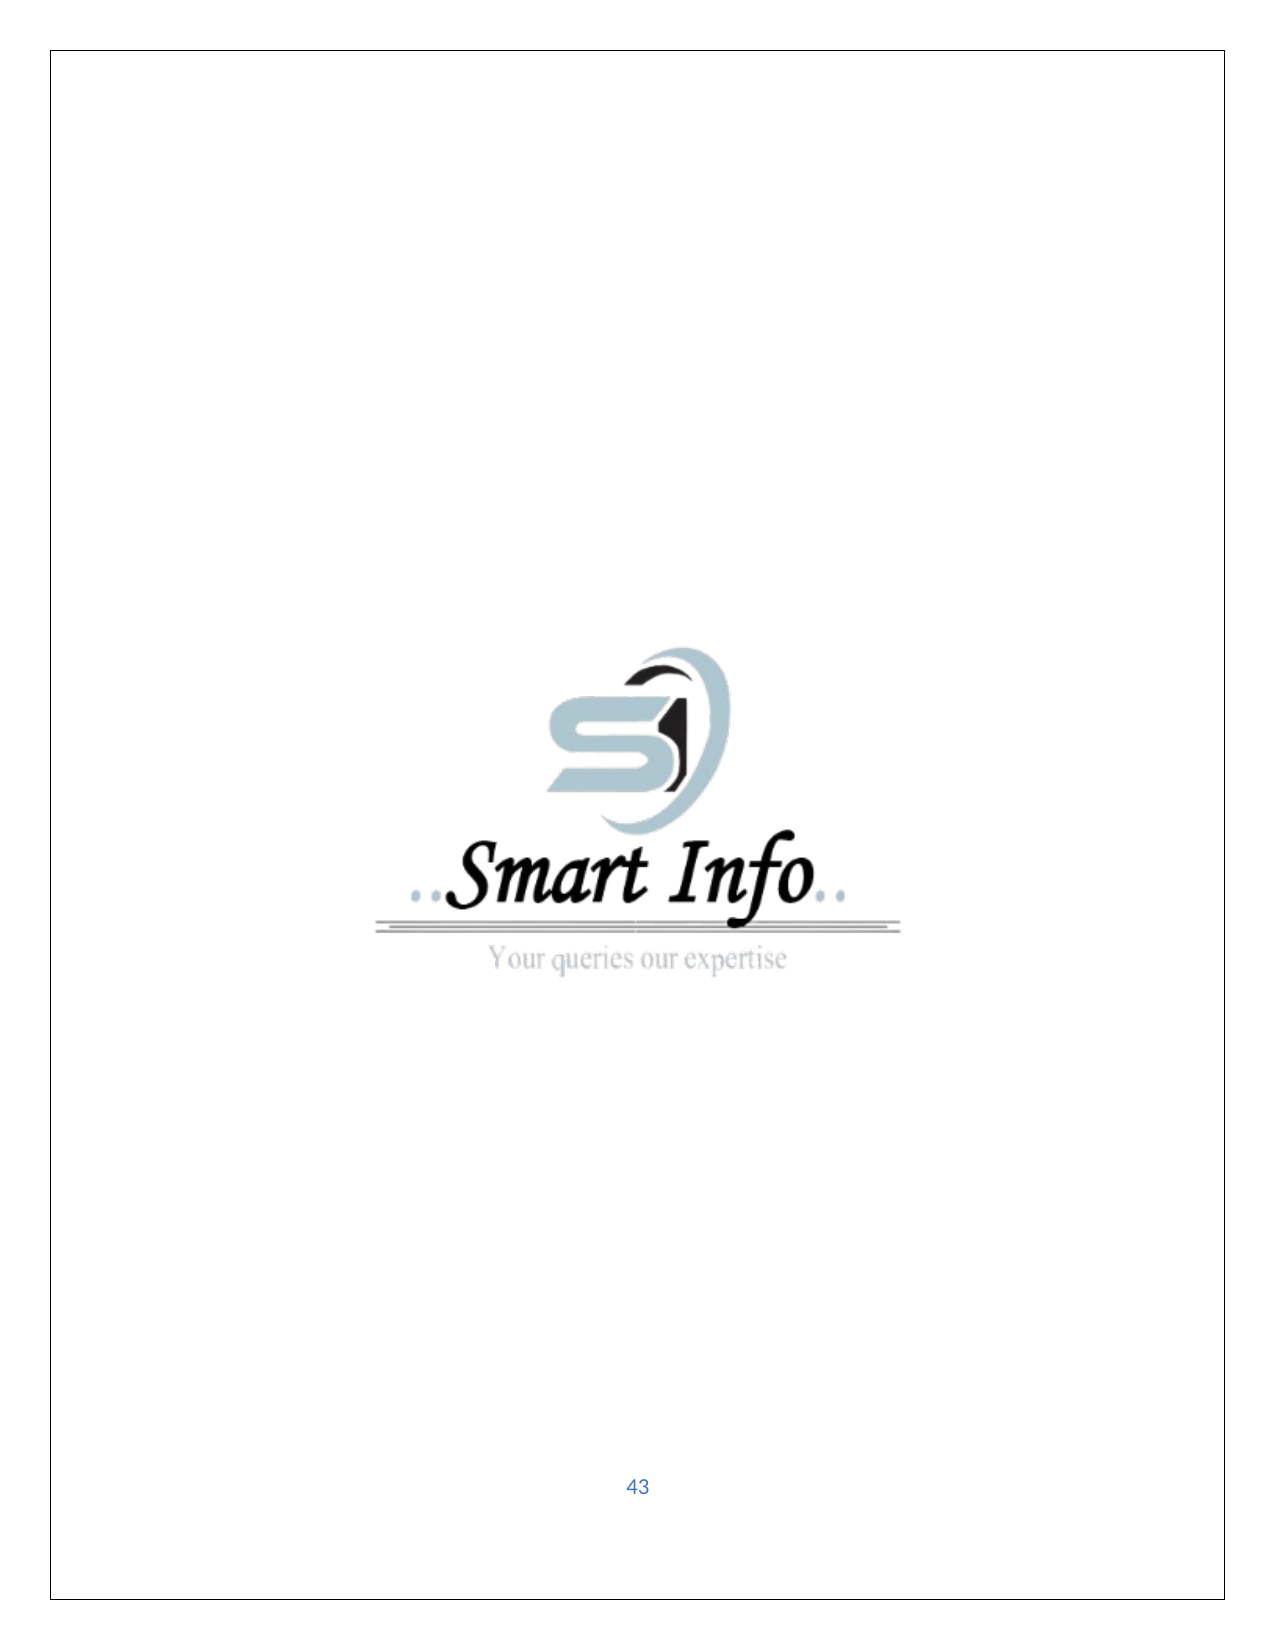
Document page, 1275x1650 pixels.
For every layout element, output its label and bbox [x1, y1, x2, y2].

picture [341, 595, 934, 1027]
